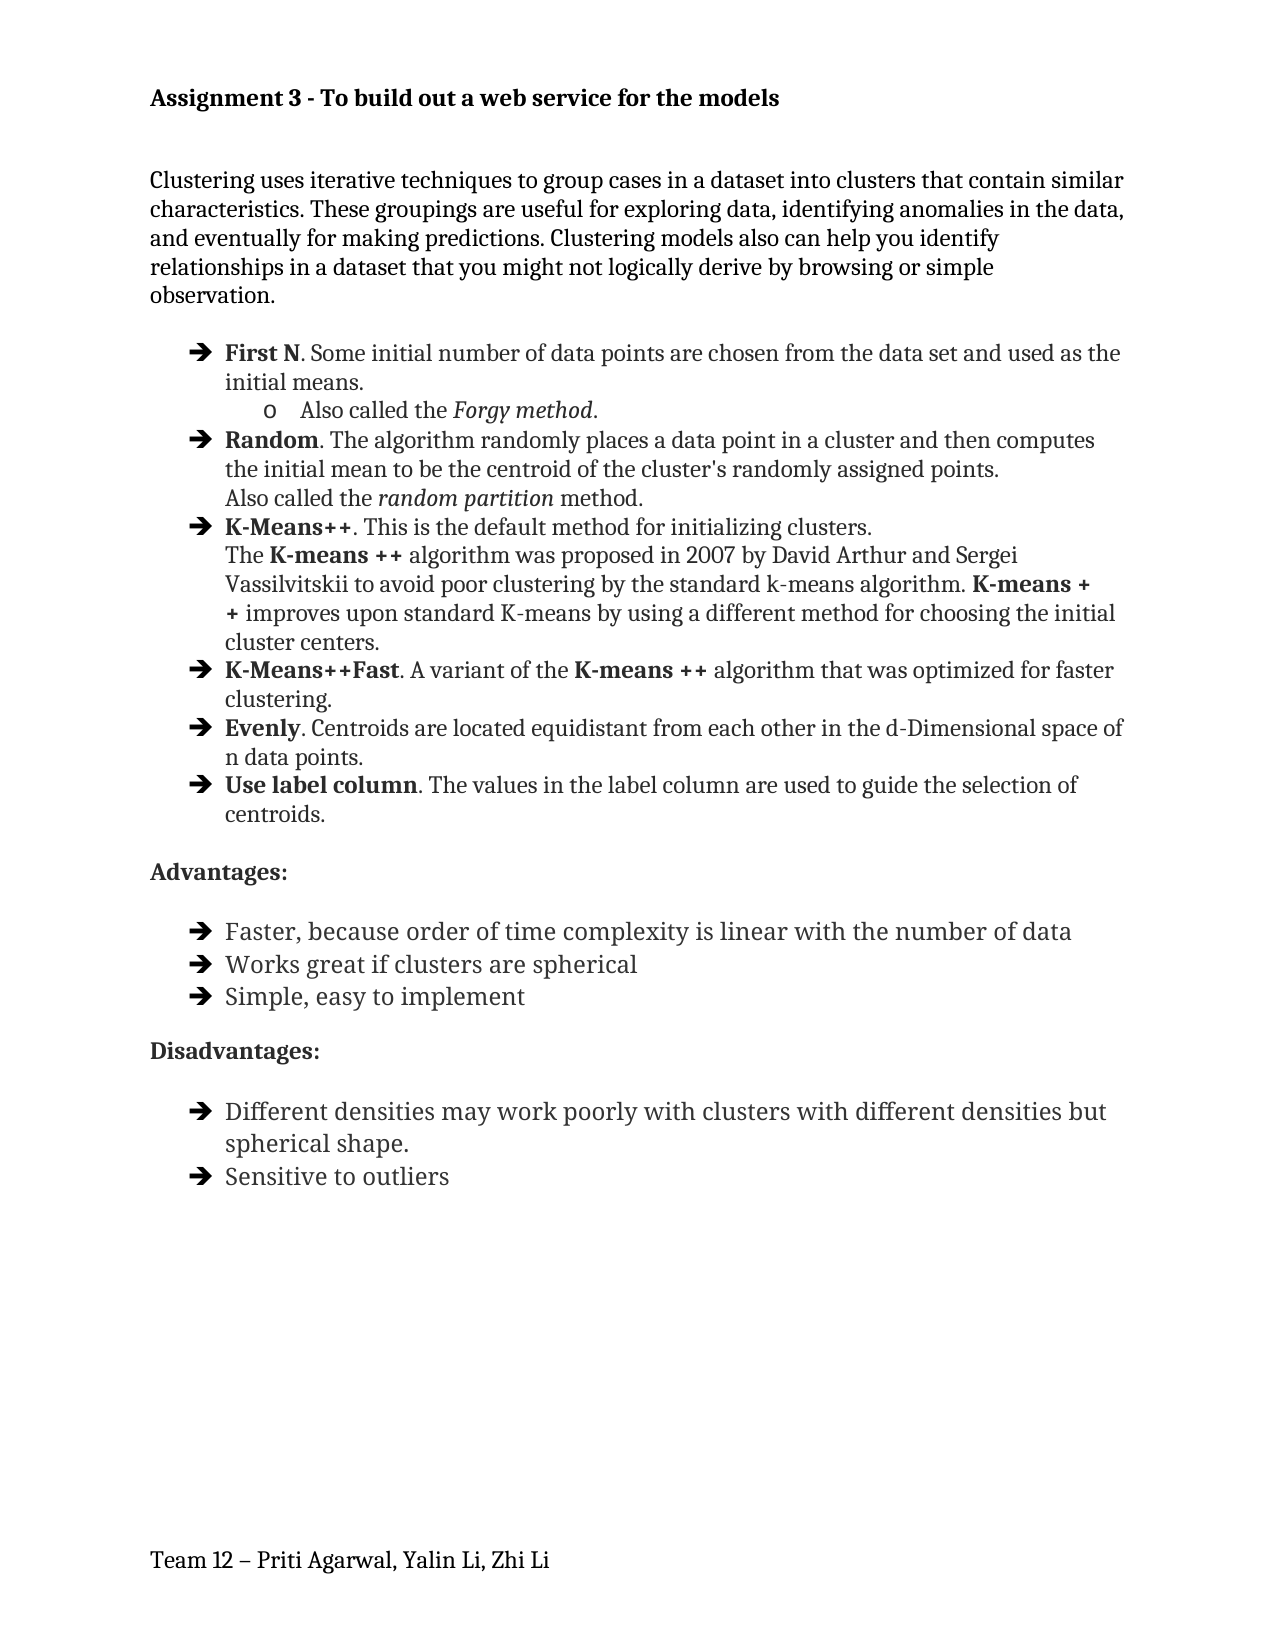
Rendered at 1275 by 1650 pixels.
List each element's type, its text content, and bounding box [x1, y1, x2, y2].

list Random. The algorithm randomly places a data point in a cluster and then computes the initial mean to be the centroid of the cluster's randomly assigned points. [187, 426, 1125, 484]
list Use label column. The values in the label column are used to guide the selection of centroids. [187, 771, 1125, 829]
list Faster, because order of time complexity is linear with the number of data [187, 915, 1075, 948]
text Also called the random partition method. [150, 484, 1125, 512]
text The K-means ++ algorithm was proposed in 2007 by David Arthur and Sergei Vassilvitskii to avoid poor clustering by the standard k-means algorithm. K-means ++ improves upon standard K-means by using a different method for choosing the initial cluster centers. [225, 541, 1125, 656]
text Advantages: [150, 857, 1125, 886]
list K-Means++. This is the default method for initializing clusters. [187, 512, 1125, 541]
list K-Means++Fast. A variant of the K-means ++ algorithm that was optimized for faster clustering. [187, 656, 1125, 714]
list Evenly. Centroids are located equidistant from each other in the d-Dimensional space of n data points. [187, 714, 1125, 771]
text Disadvantages: [150, 1037, 1125, 1066]
list Sensitive to outliers [187, 1159, 1125, 1192]
text Clustering uses iterative techniques to group cases in a dataset into clusters that contain similar characteristics. These groupings are useful for exploring data, identifying anomalies in the data, and eventually for making predictions. Clustering models also can help you identify relationships in a dataset that you might not logically derive by browsing or simple observation. [150, 166, 1125, 310]
list Simple, easy to implement [187, 980, 1125, 1013]
list First N. Some initial number of data points are chosen from the data set and used as the initial means. [187, 339, 1125, 396]
list Also called the Forgy method. [262, 396, 1125, 426]
list Works great if clusters are spherical [187, 948, 1075, 980]
list Different densities may work poorly with clusters with different densities but spherical shape. [187, 1094, 1125, 1159]
